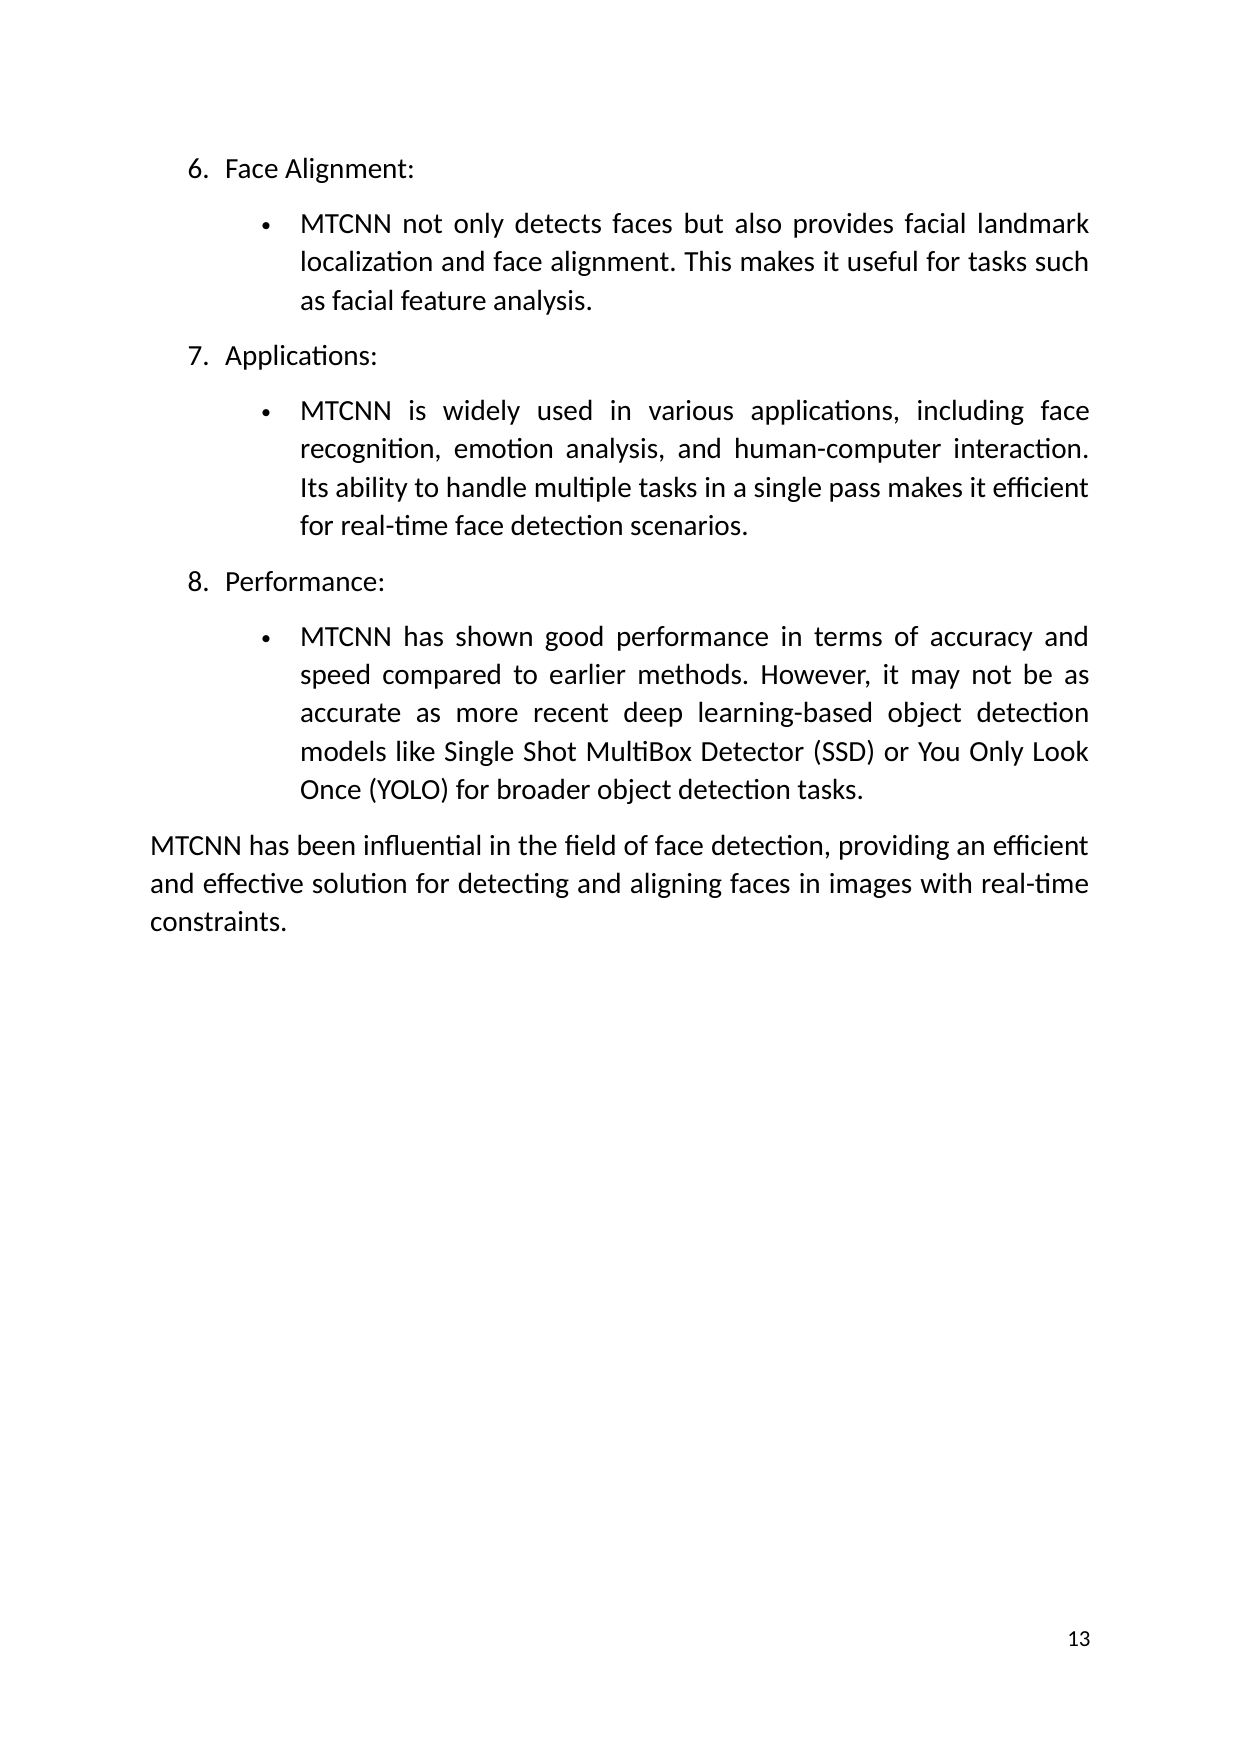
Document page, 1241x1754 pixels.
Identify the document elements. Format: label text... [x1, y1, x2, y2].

list Performance: [187, 563, 1090, 598]
list MTCNN is widely used in various applications, including face recognition, emotion analysis, and human-computer interaction. Its ability to handle multiple tasks in a single pass makes it efficient for real-time face detection scenarios. [262, 392, 1090, 543]
list Applications: [187, 337, 1090, 373]
list MTCNN not only detects faces but also provides facial landmark localization and face alignment. This makes it useful for tasks such as facial feature analysis. [262, 205, 1090, 318]
list MTCNN has shown good performance in terms of accuracy and speed compared to earlier methods. However, it may not be as accurate as more recent deep learning-based object detection models like Single Shot MultiBox Detector (SSD) or You Only Look Once (YOLO) for broader object detection tasks. [262, 618, 1090, 807]
list Face Alignment: [187, 150, 1090, 186]
text MTCNN has been influential in the field of face detection, providing an efficient and effective solution for detecting and aligning faces in images with real-time constraints. [150, 827, 1090, 939]
